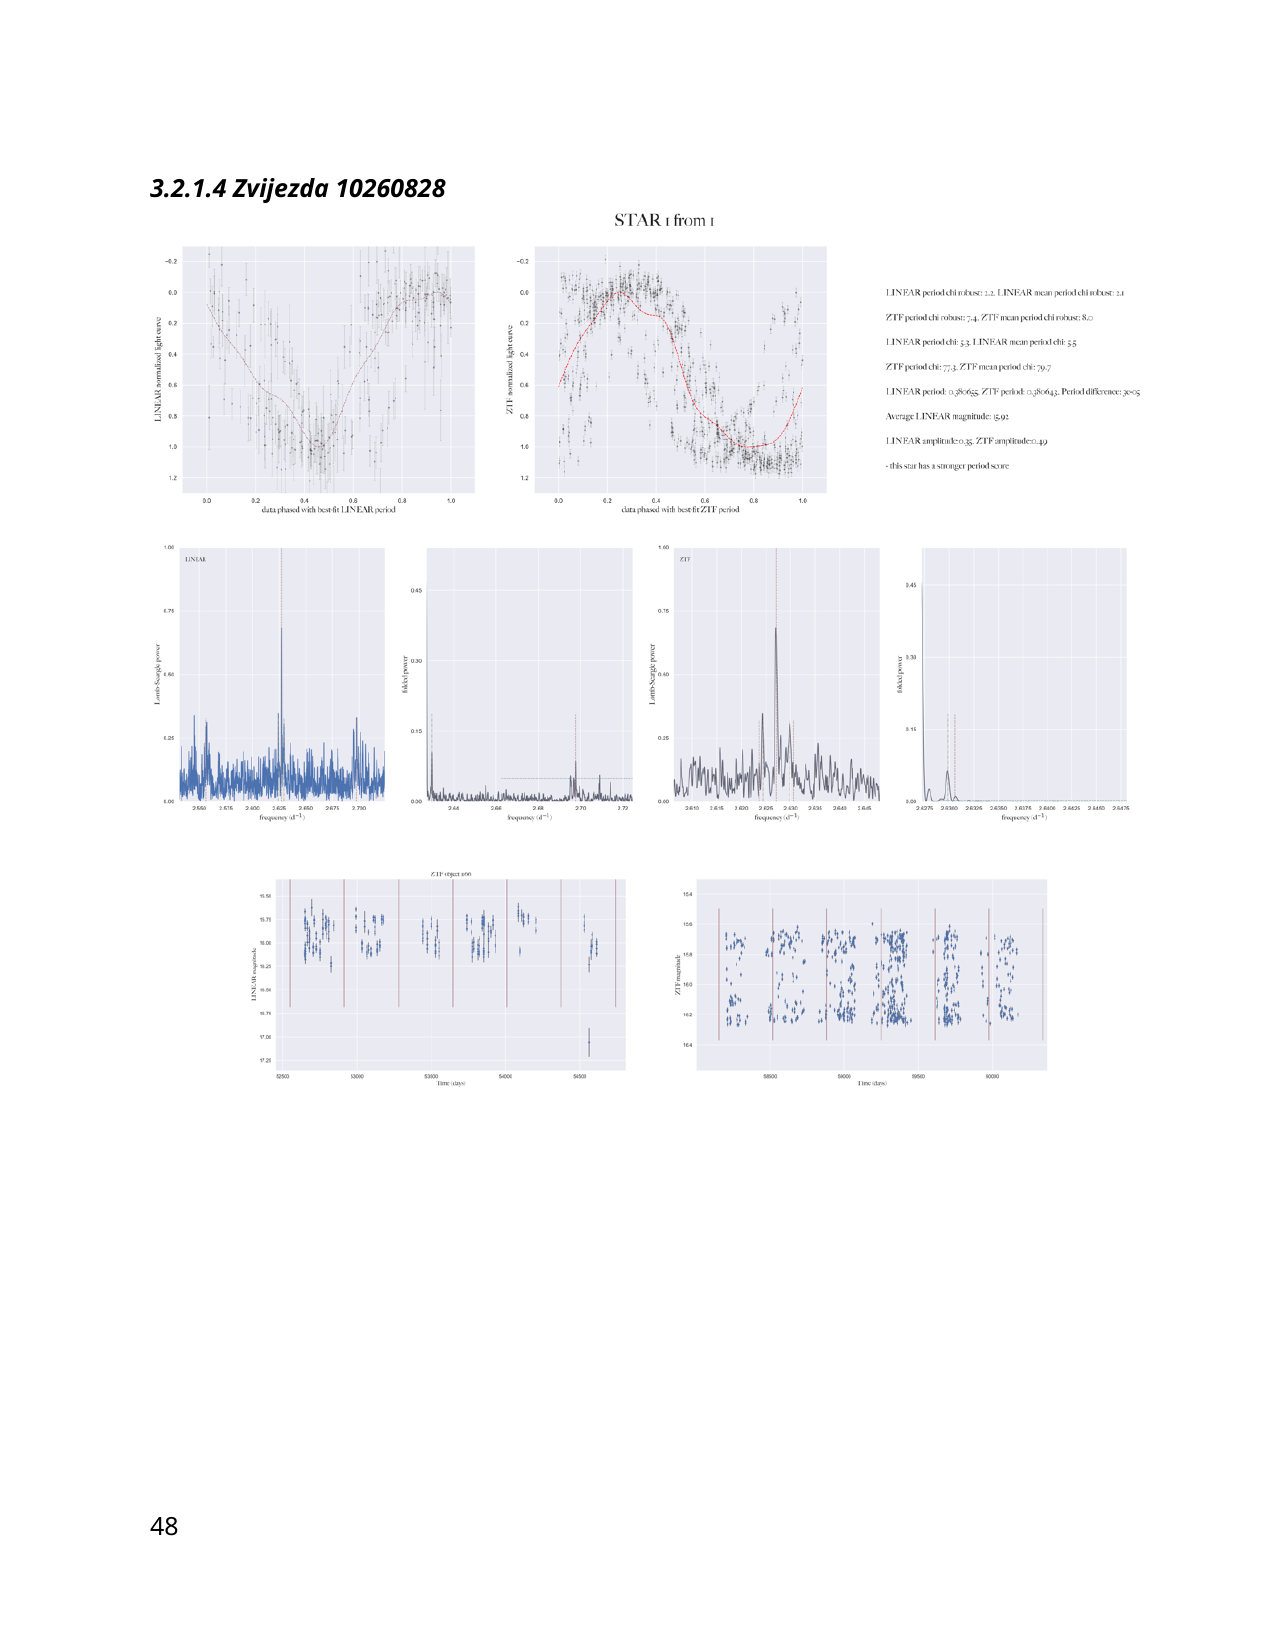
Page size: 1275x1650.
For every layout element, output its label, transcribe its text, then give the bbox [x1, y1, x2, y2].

picture [150, 848, 1147, 1098]
subtitle 3.2.1.4 Zvijezda 10260828 [150, 171, 1125, 205]
picture [150, 541, 1133, 825]
picture [150, 209, 1183, 518]
